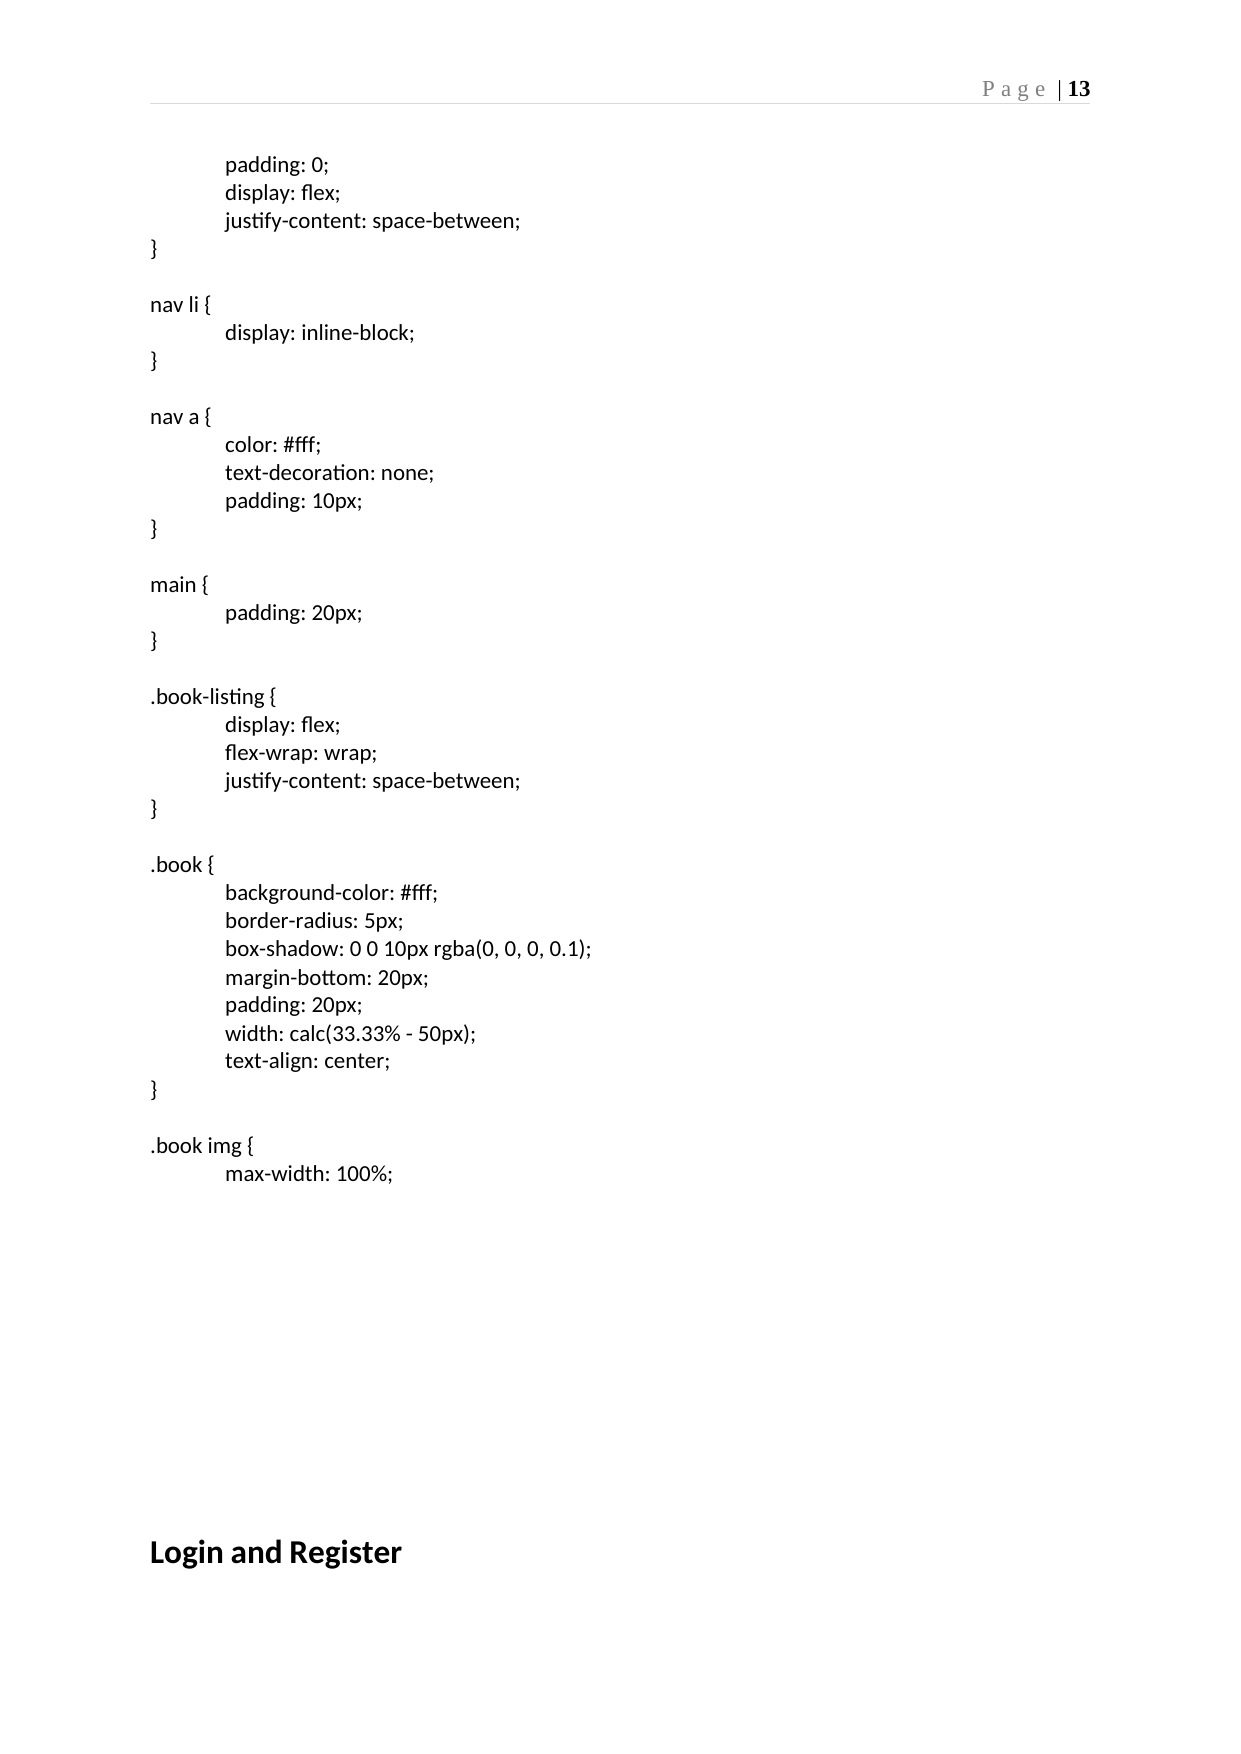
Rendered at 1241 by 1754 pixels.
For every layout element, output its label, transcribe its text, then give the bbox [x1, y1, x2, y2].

text display: inline-block; [150, 318, 1090, 346]
text justify-content: space-between; [150, 766, 1090, 794]
text background-color: #fff; [150, 878, 1090, 907]
text Login and Register [150, 1531, 1090, 1571]
text padding: 10px; [150, 486, 1090, 514]
text .book img { [150, 1131, 1090, 1159]
text nav a { [150, 402, 1090, 430]
text } [150, 346, 1090, 374]
text box-shadow: 0 0 10px rgba(0, 0, 0, 0.1); [150, 934, 1090, 963]
text margin-bottom: 20px; [150, 963, 1090, 991]
text padding: 0; [150, 150, 1090, 178]
text } [150, 514, 1090, 542]
text padding: 20px; [150, 991, 1090, 1019]
text } [150, 234, 1090, 262]
text color: #fff; [150, 430, 1090, 458]
text } [150, 794, 1090, 822]
text nav li { [150, 290, 1090, 318]
text text-align: center; [150, 1047, 1090, 1075]
text .book-listing { [150, 682, 1090, 710]
text } [150, 1075, 1090, 1103]
text justify-content: space-between; [150, 206, 1090, 234]
text padding: 20px; [150, 598, 1090, 626]
text width: calc(33.33% - 50px); [150, 1019, 1090, 1047]
text border-radius: 5px; [150, 907, 1090, 934]
text display: flex; [150, 710, 1090, 738]
text text-decoration: none; [150, 458, 1090, 486]
text .book { [150, 851, 1090, 878]
text flex-wrap: wrap; [150, 738, 1090, 766]
text main { [150, 570, 1090, 598]
text max-width: 100%; [150, 1159, 1090, 1187]
text display: flex; [150, 178, 1090, 206]
text } [150, 626, 1090, 654]
